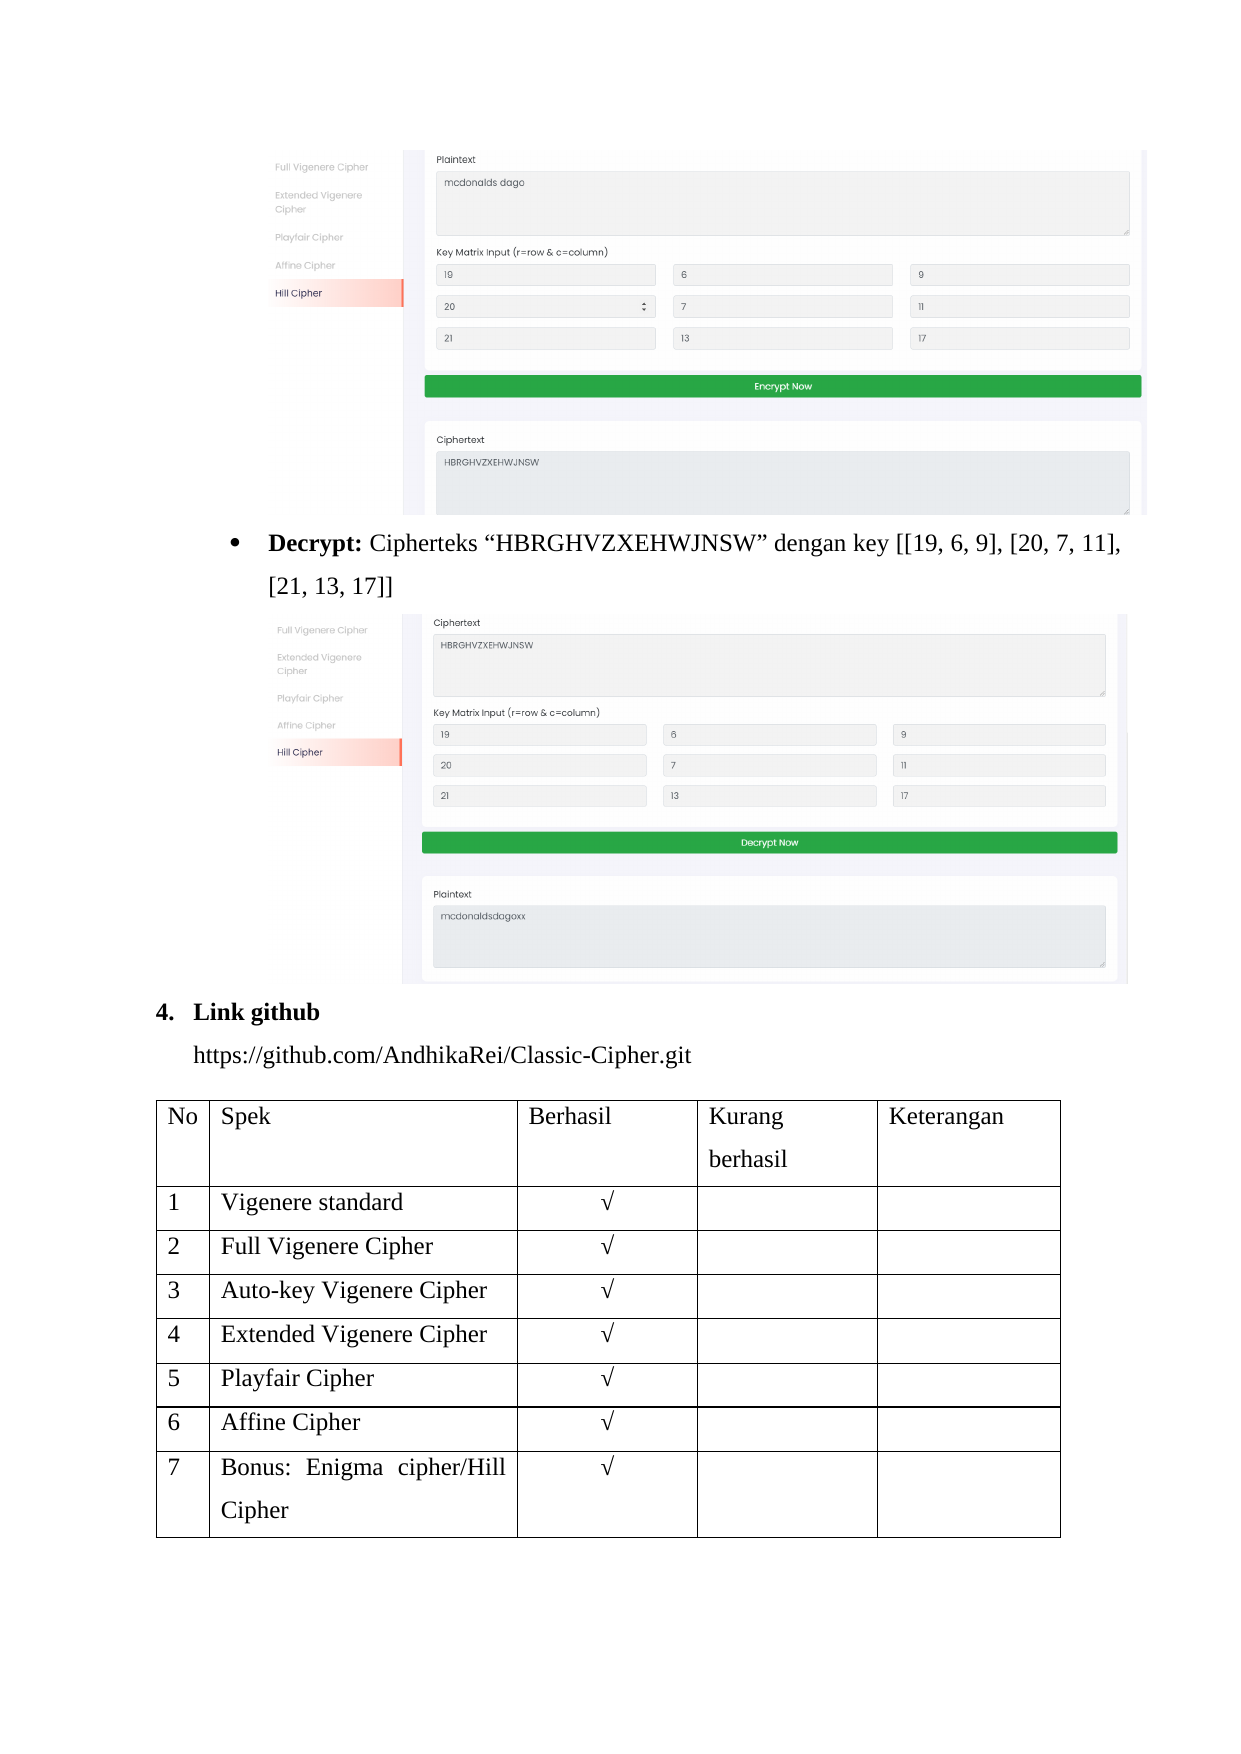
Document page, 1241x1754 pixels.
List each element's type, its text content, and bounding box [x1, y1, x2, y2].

table_cell 2 [157, 1231, 209, 1274]
table_cell 4 [157, 1319, 209, 1362]
table_cell √ [518, 1231, 697, 1274]
list Link github [156, 997, 1122, 1026]
table_cell [878, 1452, 1060, 1537]
table_cell 6 [157, 1408, 209, 1451]
table_cell [698, 1231, 877, 1274]
table_cell √ [518, 1452, 697, 1537]
table_cell [698, 1275, 877, 1318]
table_cell Affine Cipher [210, 1408, 517, 1451]
list https://github.com/AndhikaRei/Classic-Cipher.git [193, 1040, 1122, 1069]
table_cell √ [518, 1187, 697, 1230]
table_cell 1 [157, 1187, 209, 1230]
table_cell [878, 1319, 1060, 1362]
table_cell Bonus: Enigma cipher/Hill Cipher [210, 1452, 517, 1537]
table_cell [698, 1408, 877, 1451]
table_cell [878, 1275, 1060, 1318]
table_header Kurang berhasil [698, 1101, 877, 1186]
table_cell Playfair Cipher [210, 1364, 517, 1406]
table_cell √ [518, 1319, 697, 1362]
table_cell 7 [157, 1452, 209, 1537]
table_header Berhasil [518, 1101, 697, 1186]
table_cell [698, 1187, 877, 1230]
table_cell Full Vigenere Cipher [210, 1231, 517, 1274]
table_cell Vigenere standard [210, 1187, 517, 1230]
table_cell [698, 1319, 877, 1362]
table_cell 3 [157, 1275, 209, 1318]
table_cell √ [518, 1408, 697, 1451]
table_cell [878, 1364, 1060, 1406]
table_header No [157, 1101, 209, 1186]
table_cell Extended Vigenere Cipher [210, 1319, 517, 1362]
table_cell 5 [157, 1364, 209, 1406]
table_cell [698, 1364, 877, 1406]
table_cell [878, 1231, 1060, 1274]
table_header Keterangan [878, 1101, 1060, 1186]
table_cell Auto-key Vigenere Cipher [210, 1275, 517, 1318]
table_cell [698, 1452, 877, 1537]
table_cell √ [518, 1364, 697, 1406]
table_cell [878, 1408, 1060, 1451]
table_header Spek [210, 1101, 517, 1186]
picture [268, 614, 1128, 984]
list Decrypt: Cipherteks “HBRGHVZXEHWJNSW” dengan key [[19, 6, 9], [20, 7, 11], [21, 13, 17]] [231, 528, 1122, 600]
table_cell √ [518, 1275, 697, 1318]
picture [268, 150, 1148, 515]
table_cell [878, 1187, 1060, 1230]
